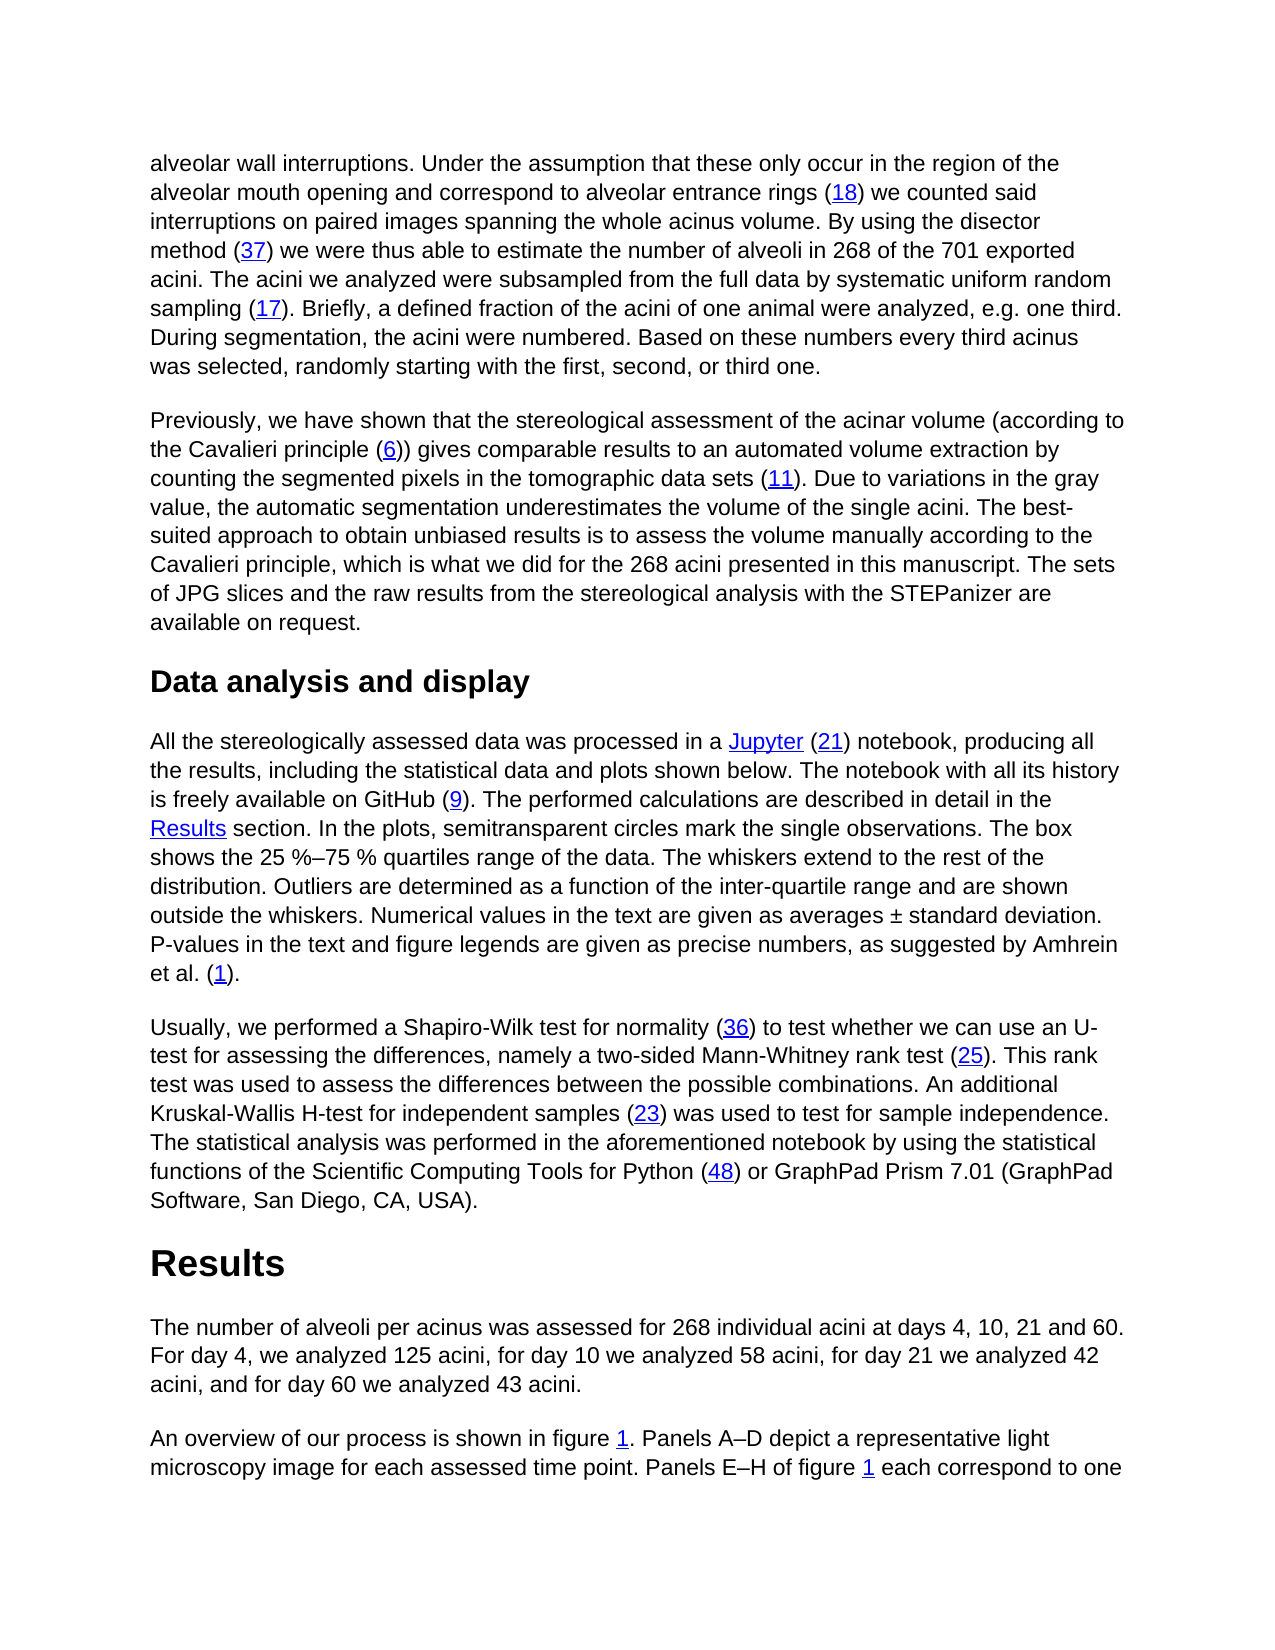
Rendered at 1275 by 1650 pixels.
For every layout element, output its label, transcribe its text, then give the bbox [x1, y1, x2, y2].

text Previously, we have shown that the stereological assessment of the acinar volume (according to the Cavalieri principle (6)) gives comparable results to an automated volume extraction by counting the segmented pixels in the tomographic data sets (11). Due to variations in the gray value, the automatic segmentation underestimates the volume of the single acini. The best-suited approach to obtain unbiased results is to assess the volume manually according to the Cavalieri principle, which is what we did for the 268 acini presented in this manuscript. The sets of JPG slices and the raw results from the stereological analysis with the STEPanizer are available on request. [150, 407, 1125, 636]
subtitle Results [150, 1241, 1125, 1284]
text Usually, we performed a Shapiro-Wilk test for normality (36) to test whether we can use an U-test for assessing the differences, namely a two-sided Mann-Whitney rank test (25). This rank test was used to assess the differences between the possible combinations. An additional Kruskal-Wallis H-test for independent samples (23) was used to test for sample independence. The statistical analysis was performed in the aforementioned notebook by using the statistical functions of the Scientific Computing Tools for Python (48) or GraphPad Prism 7.01 (GraphPad Software, San Diego, CA, USA). [150, 1013, 1125, 1213]
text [150, 1425, 1125, 1481]
text All the stereologically assessed data was processed in a Jupyter (21) notebook, producing all the results, including the statistical data and plots shown below. The notebook with all its history is freely available on GitHub (9). The performed calculations are described in detail in the Results section. In the plots, semitransparent circles mark the single observations. The box shows the 25 %–75 % quartiles range of the data. The whiskers extend to the rest of the distribution. Outliers are determined as a function of the inter-quartile range and are shown outside the whiskers. Numerical values in the text are given as averages ± standard deviation. P-values in the text and figure legends are given as precise numbers, as suggested by Amhrein et al. (1). [150, 728, 1125, 986]
text The number of alveoli per acinus was assessed for 268 individual acini at days 4, 10, 21 and 60. For day 4, we analyzed 125 acini, for day 10 we analyzed 58 acini, for day 21 we analyzed 42 acini, and for day 60 we analyzed 43 acini. [150, 1313, 1125, 1398]
subtitle Data analysis and display [150, 663, 1125, 699]
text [150, 150, 1125, 379]
